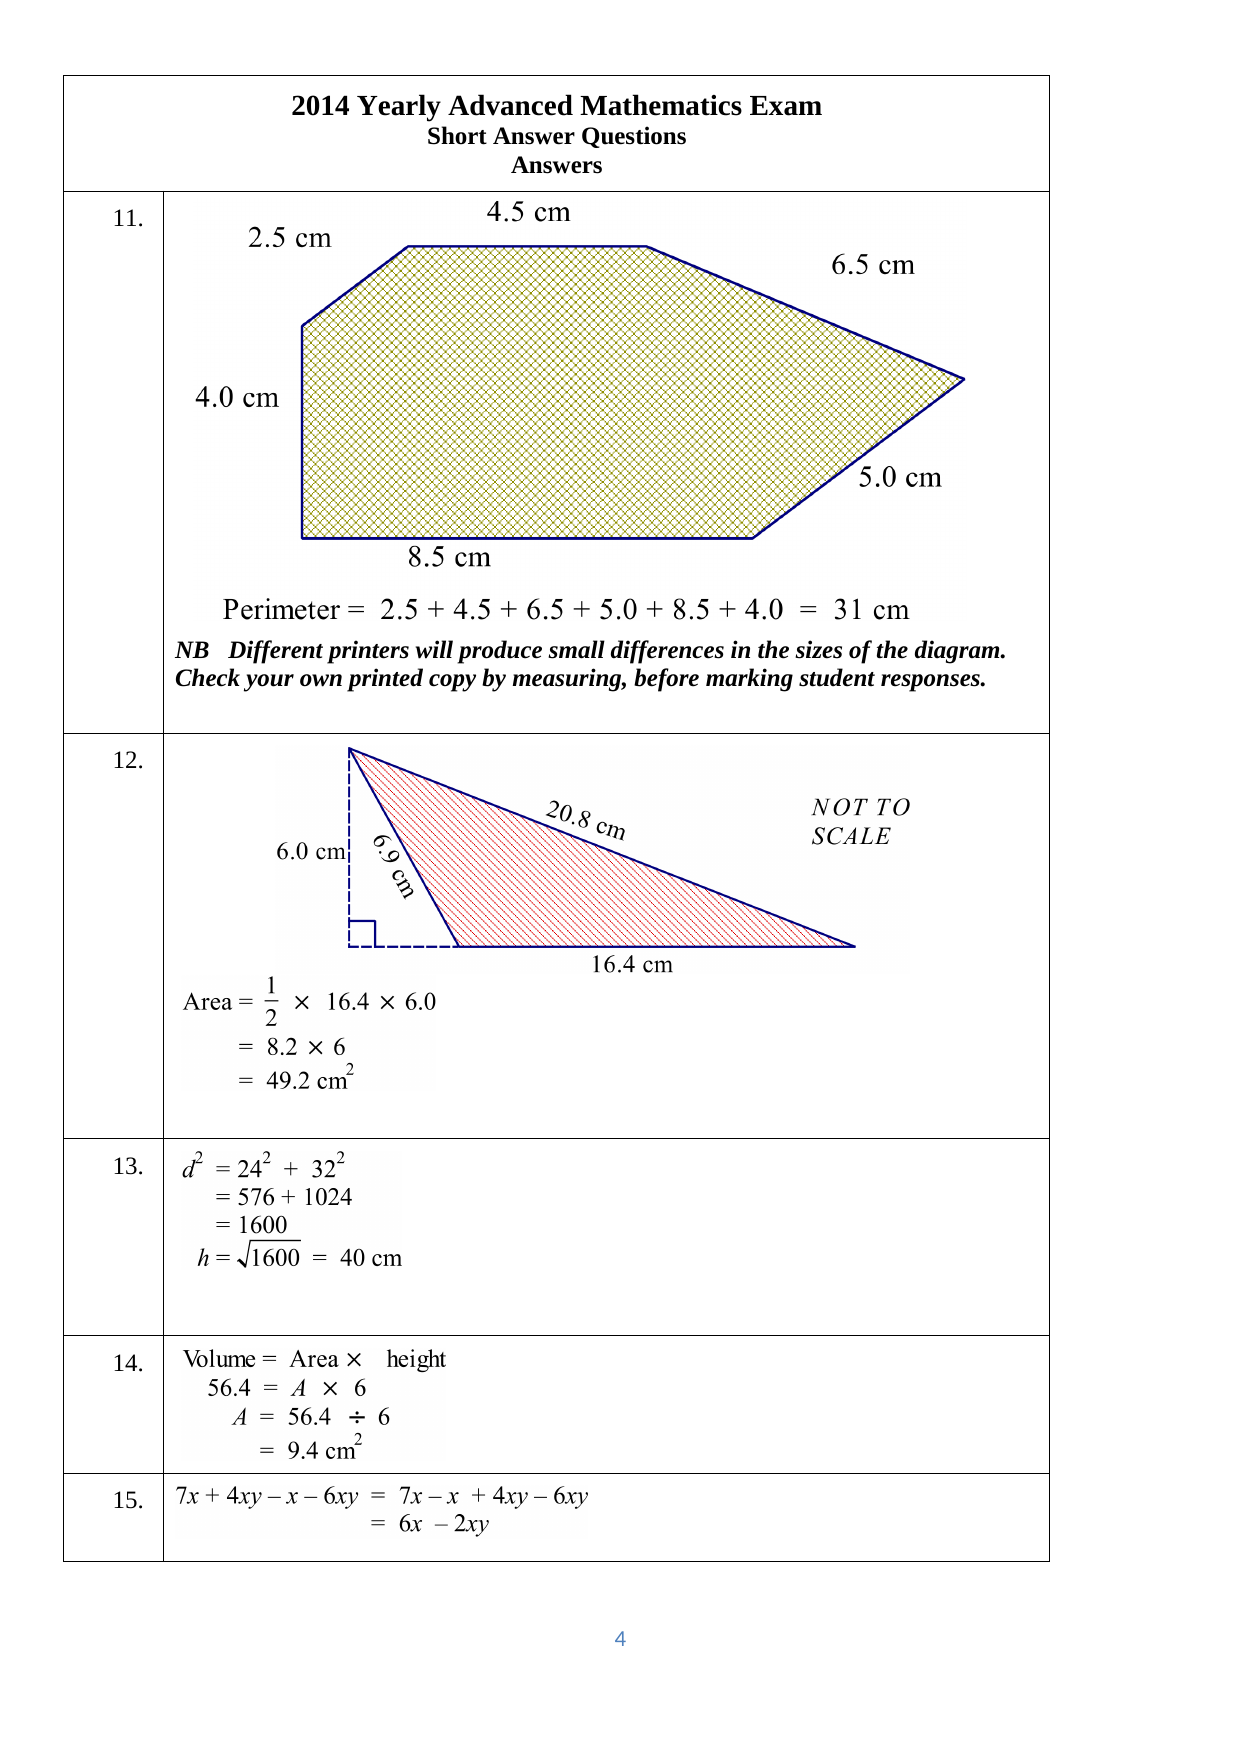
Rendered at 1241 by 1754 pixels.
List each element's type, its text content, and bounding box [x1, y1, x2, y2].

table_cell [64, 1474, 163, 1561]
table_cell [164, 1336, 1049, 1472]
picture [193, 198, 967, 621]
table_cell [164, 1139, 1049, 1335]
table_cell [64, 734, 163, 1138]
picture [174, 1485, 589, 1539]
table_cell [164, 1474, 1049, 1561]
picture [181, 1151, 403, 1270]
table_cell [164, 734, 1049, 1138]
table_cell [64, 1139, 163, 1335]
table_cell [64, 192, 163, 733]
table_cell NB Different printers will produce small differences in the sizes of the diagram. Check your own printed copy by measuring, before marking student responses. [164, 192, 1049, 733]
picture [181, 975, 436, 1091]
table_cell [64, 1336, 163, 1472]
table_header 2014 Yearly Advanced Mathematics Exam Short Answer Questions Answers [64, 76, 1049, 191]
picture [275, 745, 910, 974]
picture [181, 1348, 446, 1461]
